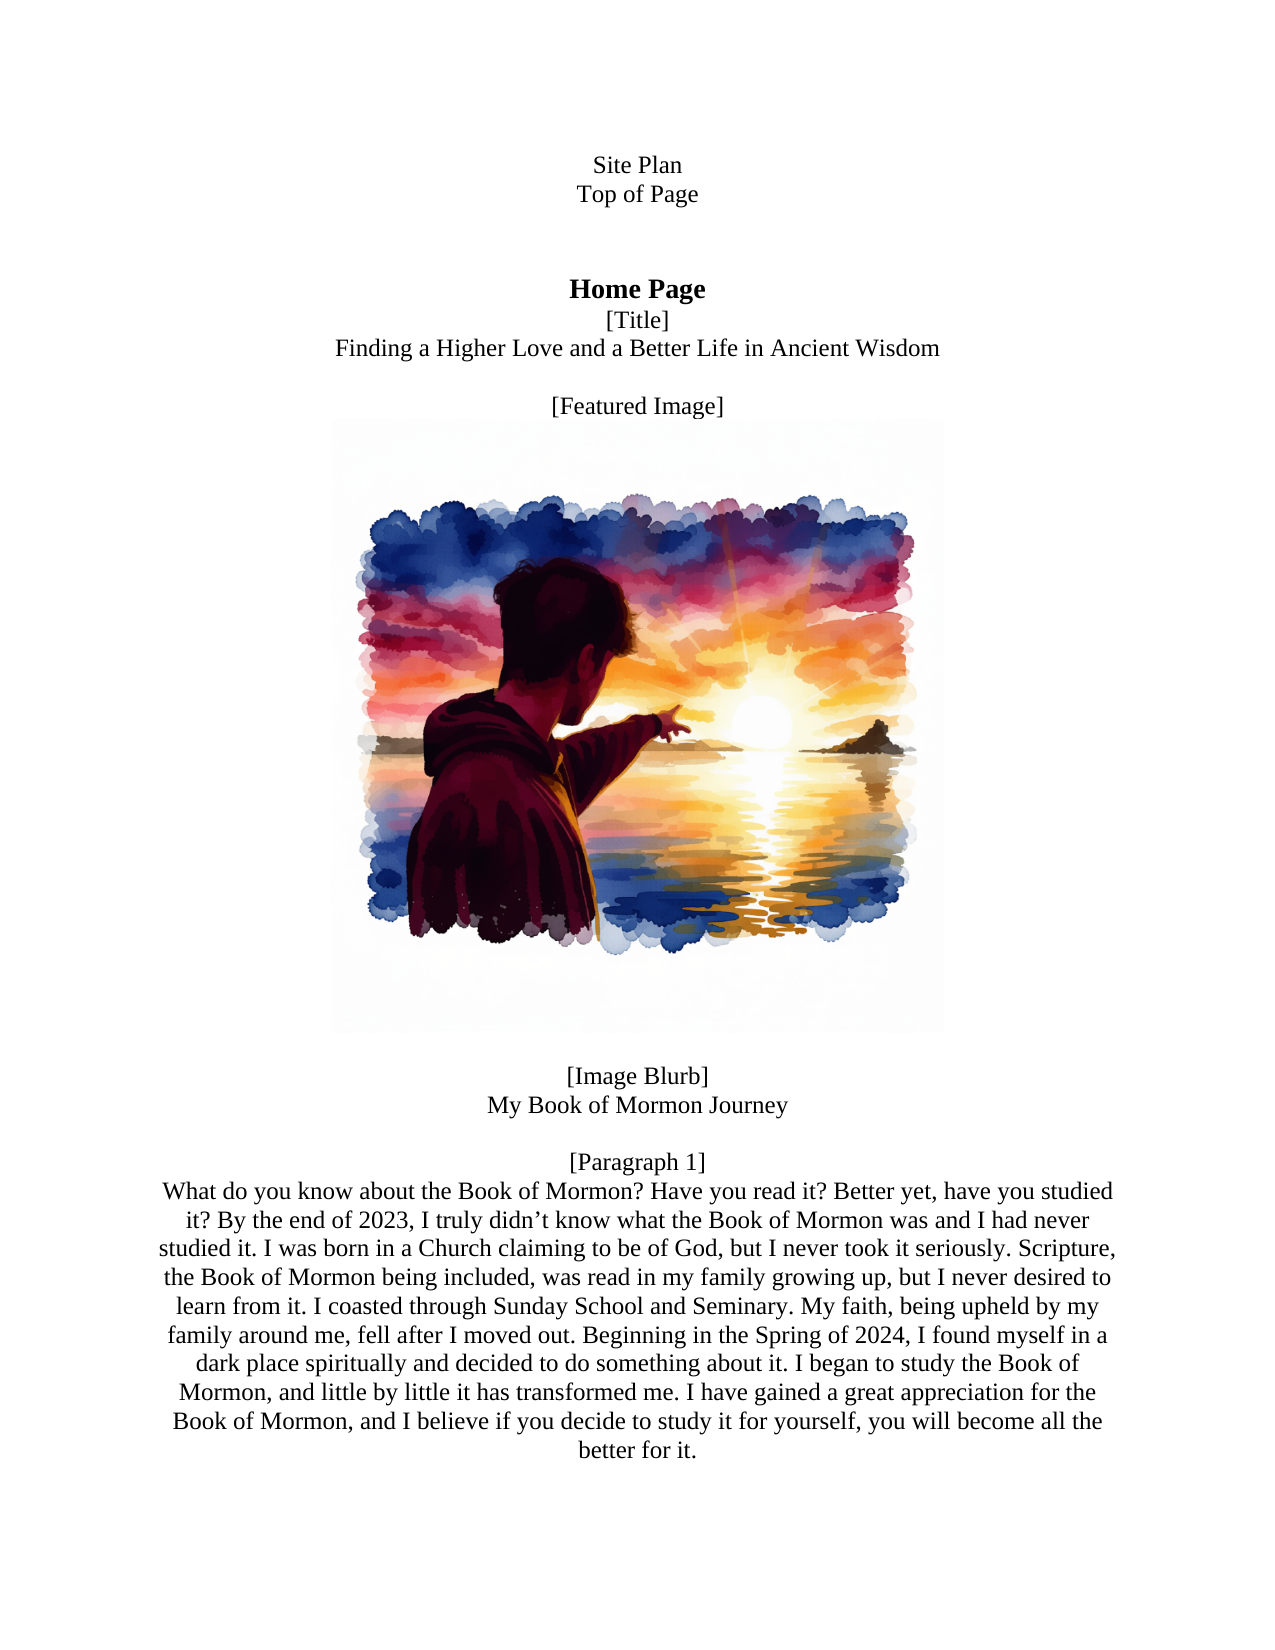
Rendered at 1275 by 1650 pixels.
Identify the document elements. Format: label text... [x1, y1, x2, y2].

text [Image Blurb] [150, 1061, 1125, 1090]
text Site Plan [150, 150, 1125, 179]
text What do you know about the Book of Mormon? Have you read it? Better yet, have you studied it? By the end of 2023, I truly didn’t know what the Book of Mormon was and I had never studied it. I was born in a Church claiming to be of God, but I never took it seriously. Scripture, the Book of Mormon being included, was read in my family growing up, but I never desired to learn from it. I coasted through Sunday School and Seminary. My faith, being upheld by my family around me, fell after I moved out. Beginning in the Spring of 2024, I found myself in a dark place spiritually and decided to do something about it. I began to study the Book of Mormon, and little by little it has transformed me. I have gained a great appreciation for the Book of Mormon, and I believe if you decide to study it for yourself, you will become all the better for it. [150, 1176, 1125, 1463]
text Top of Page [150, 179, 1125, 207]
text [Title] [150, 305, 1125, 333]
text Finding a Higher Love and a Better Life in Ancient Wisdom [150, 333, 1125, 362]
text [Paragraph 1] [150, 1147, 1125, 1176]
text [Featured Image] [150, 391, 1125, 420]
text My Book of Mormon Journey [150, 1090, 1125, 1118]
picture [331, 419, 944, 1033]
text Home Page [150, 272, 1125, 305]
